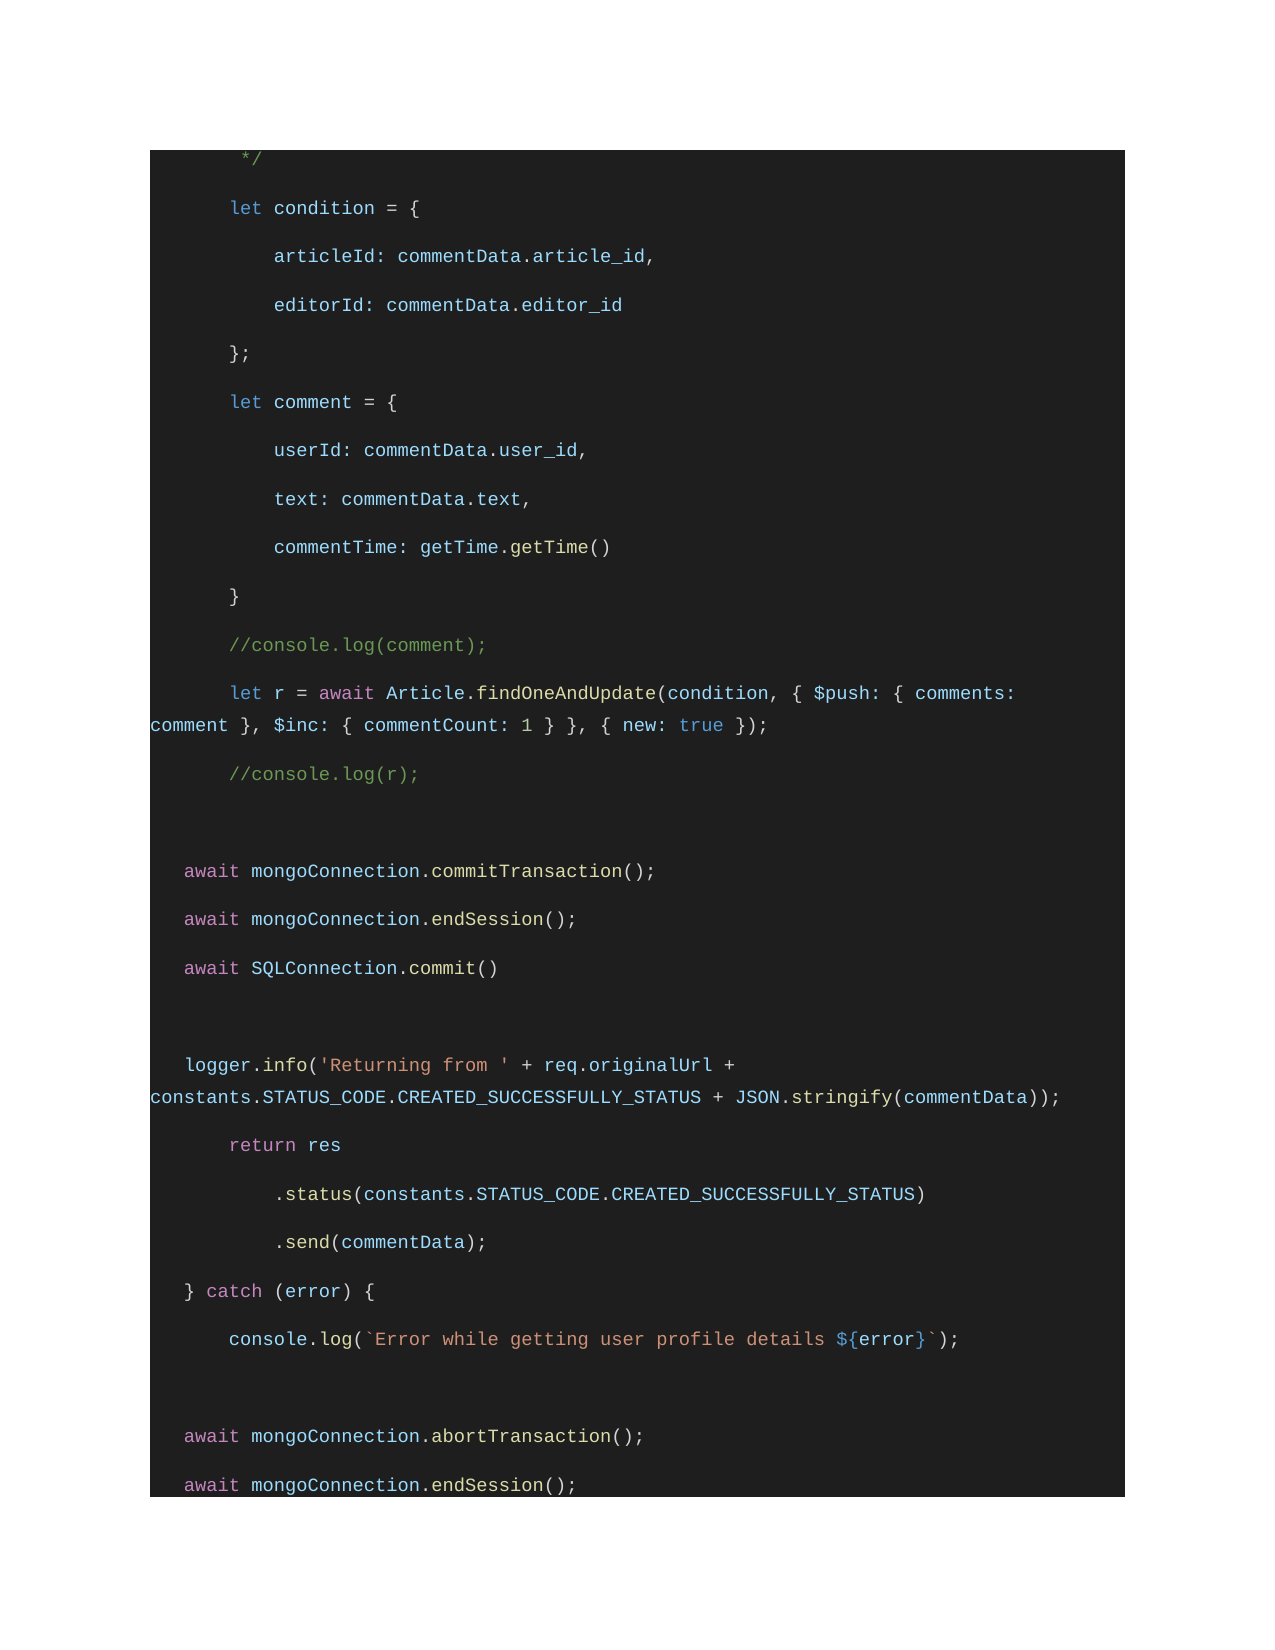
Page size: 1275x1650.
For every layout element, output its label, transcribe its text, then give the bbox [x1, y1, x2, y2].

text editorId: commentData.editor_id [150, 296, 1125, 317]
text console.log(`Error while getting user profile details ${error}`); [150, 1330, 1125, 1351]
text return res [150, 1136, 1125, 1157]
text await mongoConnection.endSession(); [150, 1476, 1125, 1497]
text .send(commentData); [150, 1233, 1125, 1254]
text */ [150, 150, 1125, 171]
text await SQLConnection.commit() [150, 958, 1125, 980]
text let comment = { [150, 393, 1125, 414]
text let r = await Article.findOneAndUpdate(condition, { $push: { comments: comment }, $inc: { commentCount: 1 } }, { new: true }); [150, 684, 1125, 737]
text } catch (error) { [150, 1282, 1125, 1303]
text //console.log(r); [150, 764, 1125, 786]
text await mongoConnection.commitTransaction(); [150, 861, 1125, 883]
text logger.info('Returning from ' + req.originalUrl + constants.STATUS_CODE.CREATED_SUCCESSFULLY_STATUS + JSON.stringify(commentData)); [150, 1056, 1125, 1109]
text userId: commentData.user_id, [150, 441, 1125, 462]
text //console.log(comment); [150, 635, 1125, 657]
text articleId: commentData.article_id, [150, 247, 1125, 268]
text commentTime: getTime.getTime() [150, 538, 1125, 559]
text } [150, 587, 1125, 608]
text await mongoConnection.endSession(); [150, 910, 1125, 931]
text text: commentData.text, [150, 490, 1125, 511]
text let condition = { [150, 198, 1125, 220]
text await mongoConnection.abortTransaction(); [150, 1427, 1125, 1448]
text .status(constants.STATUS_CODE.CREATED_SUCCESSFULLY_STATUS) [150, 1184, 1125, 1206]
text }; [150, 344, 1125, 365]
